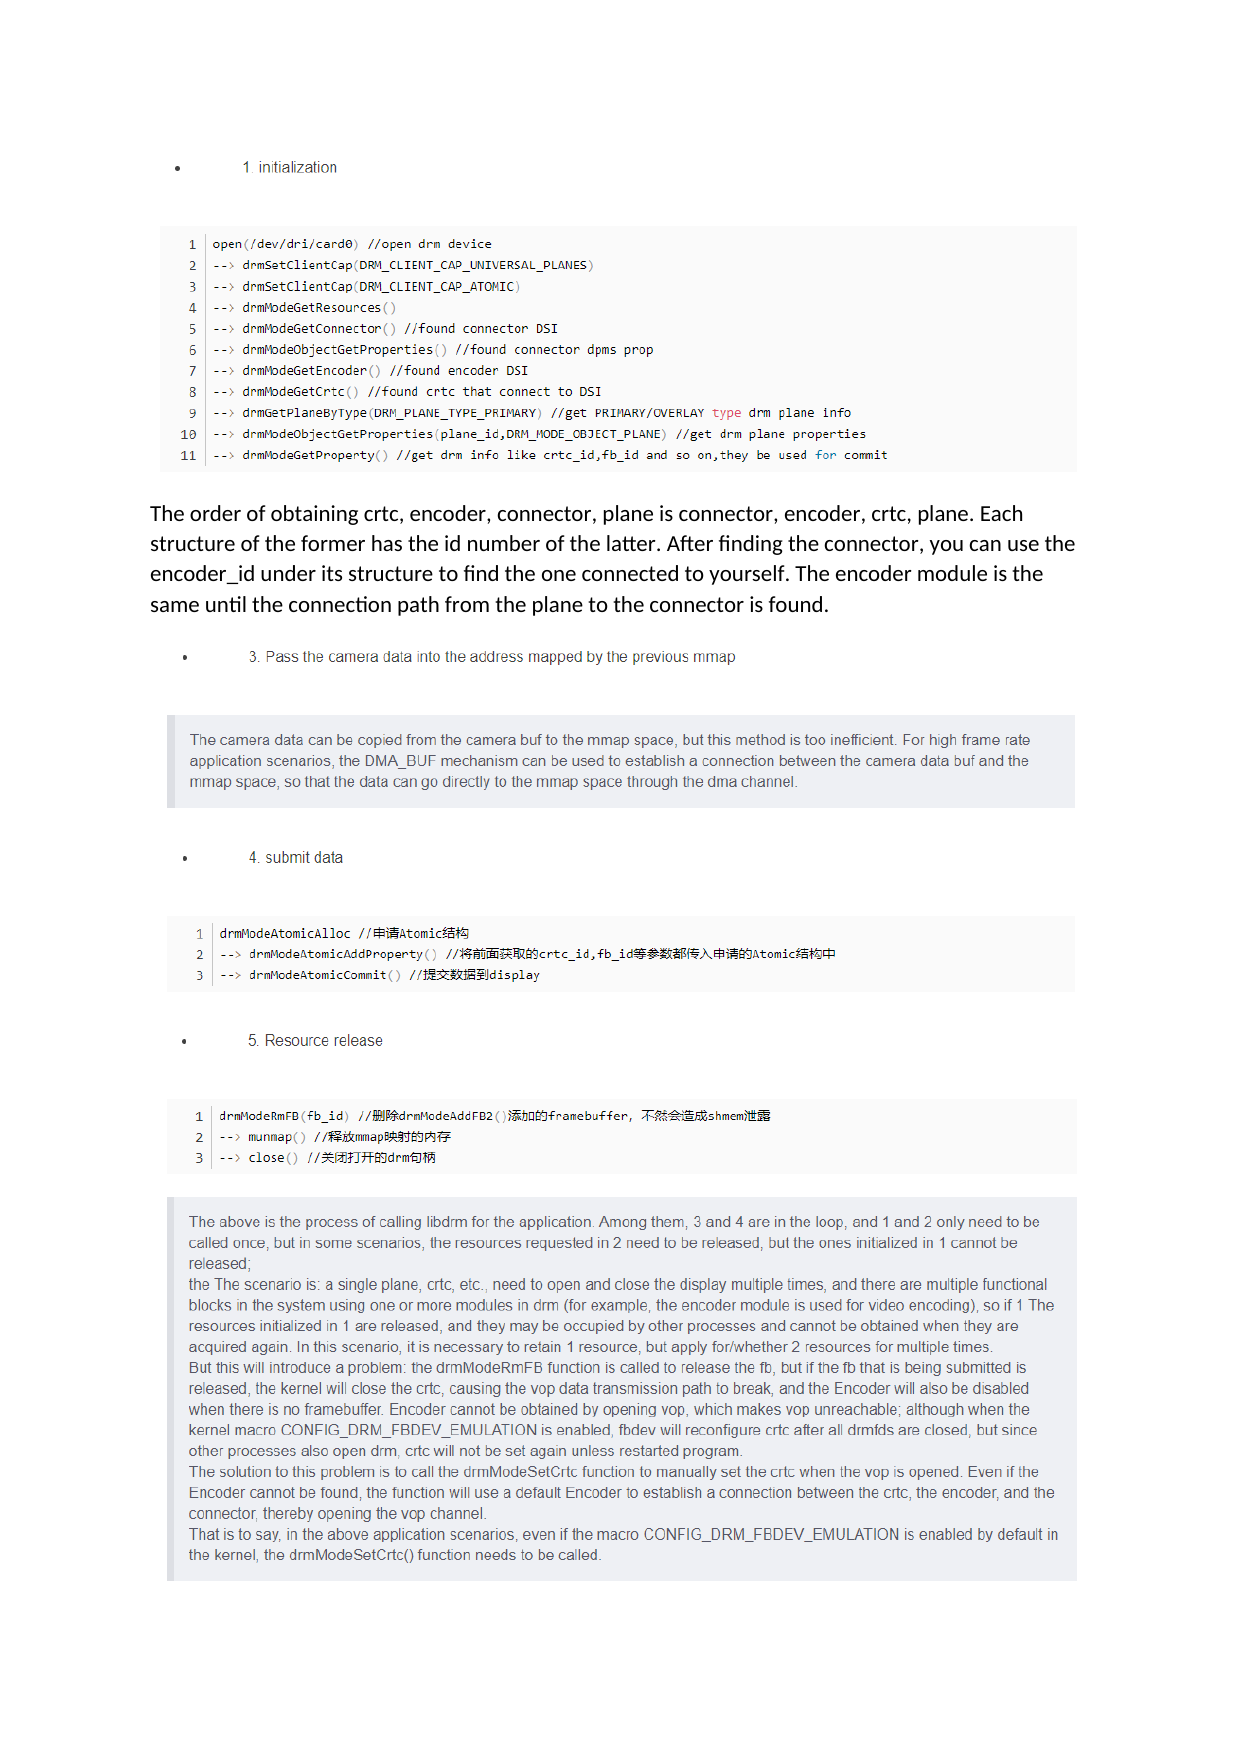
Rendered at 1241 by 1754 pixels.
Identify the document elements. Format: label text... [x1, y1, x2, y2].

picture [150, 150, 1090, 481]
picture [150, 636, 1090, 1010]
picture [150, 1011, 1090, 1593]
text The order of obtaining crtc, encoder, connector, plane is connector, encoder, crtc, plane. Each structure of the former has the id number of the latter. After finding the connector, you can use the encoder_id under its structure to find the one connected to yourself. The encoder module is the same until the connection path from the plane to the connector is found. [150, 499, 1090, 618]
